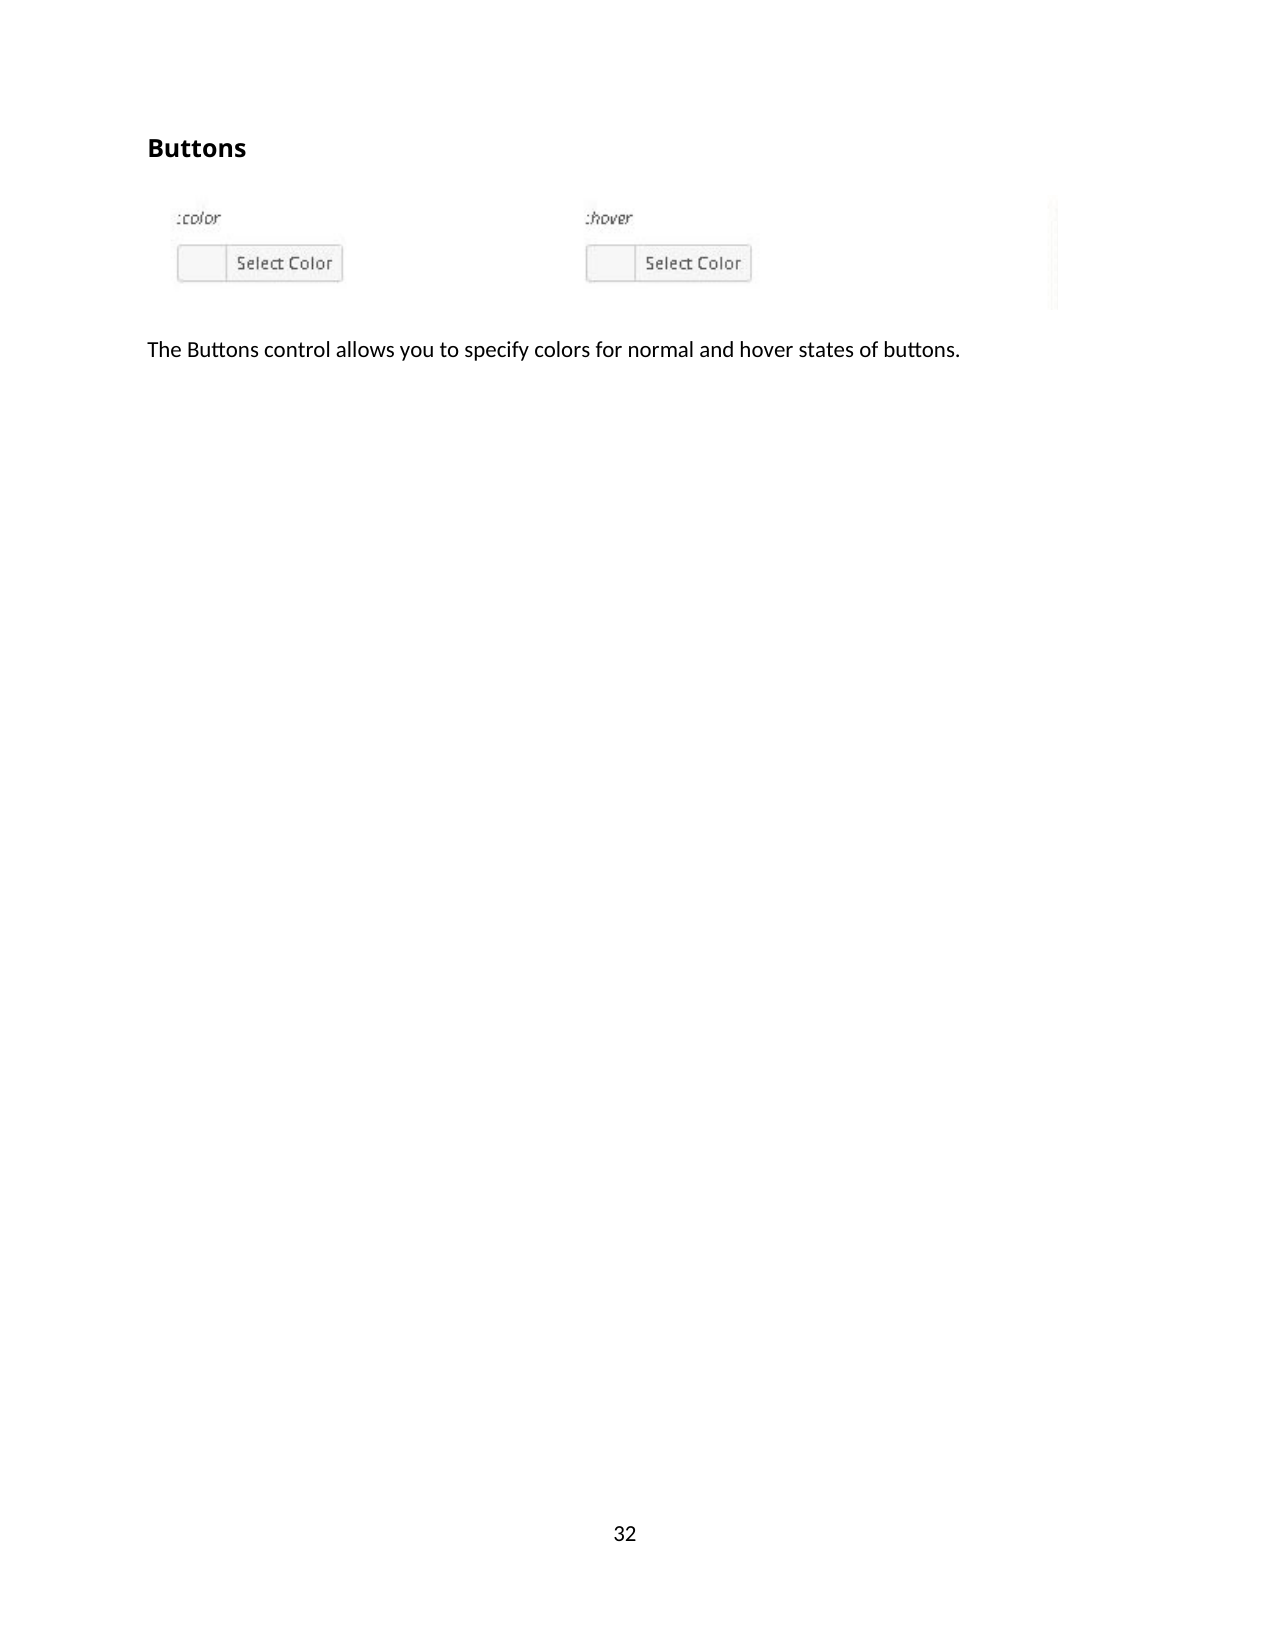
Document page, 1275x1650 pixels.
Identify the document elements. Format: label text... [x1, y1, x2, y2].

text The Buttons control allows you to specify colors for normal and hover states of buttons. [147, 335, 1102, 363]
subtitle Buttons [147, 131, 1102, 165]
picture [147, 195, 1058, 310]
